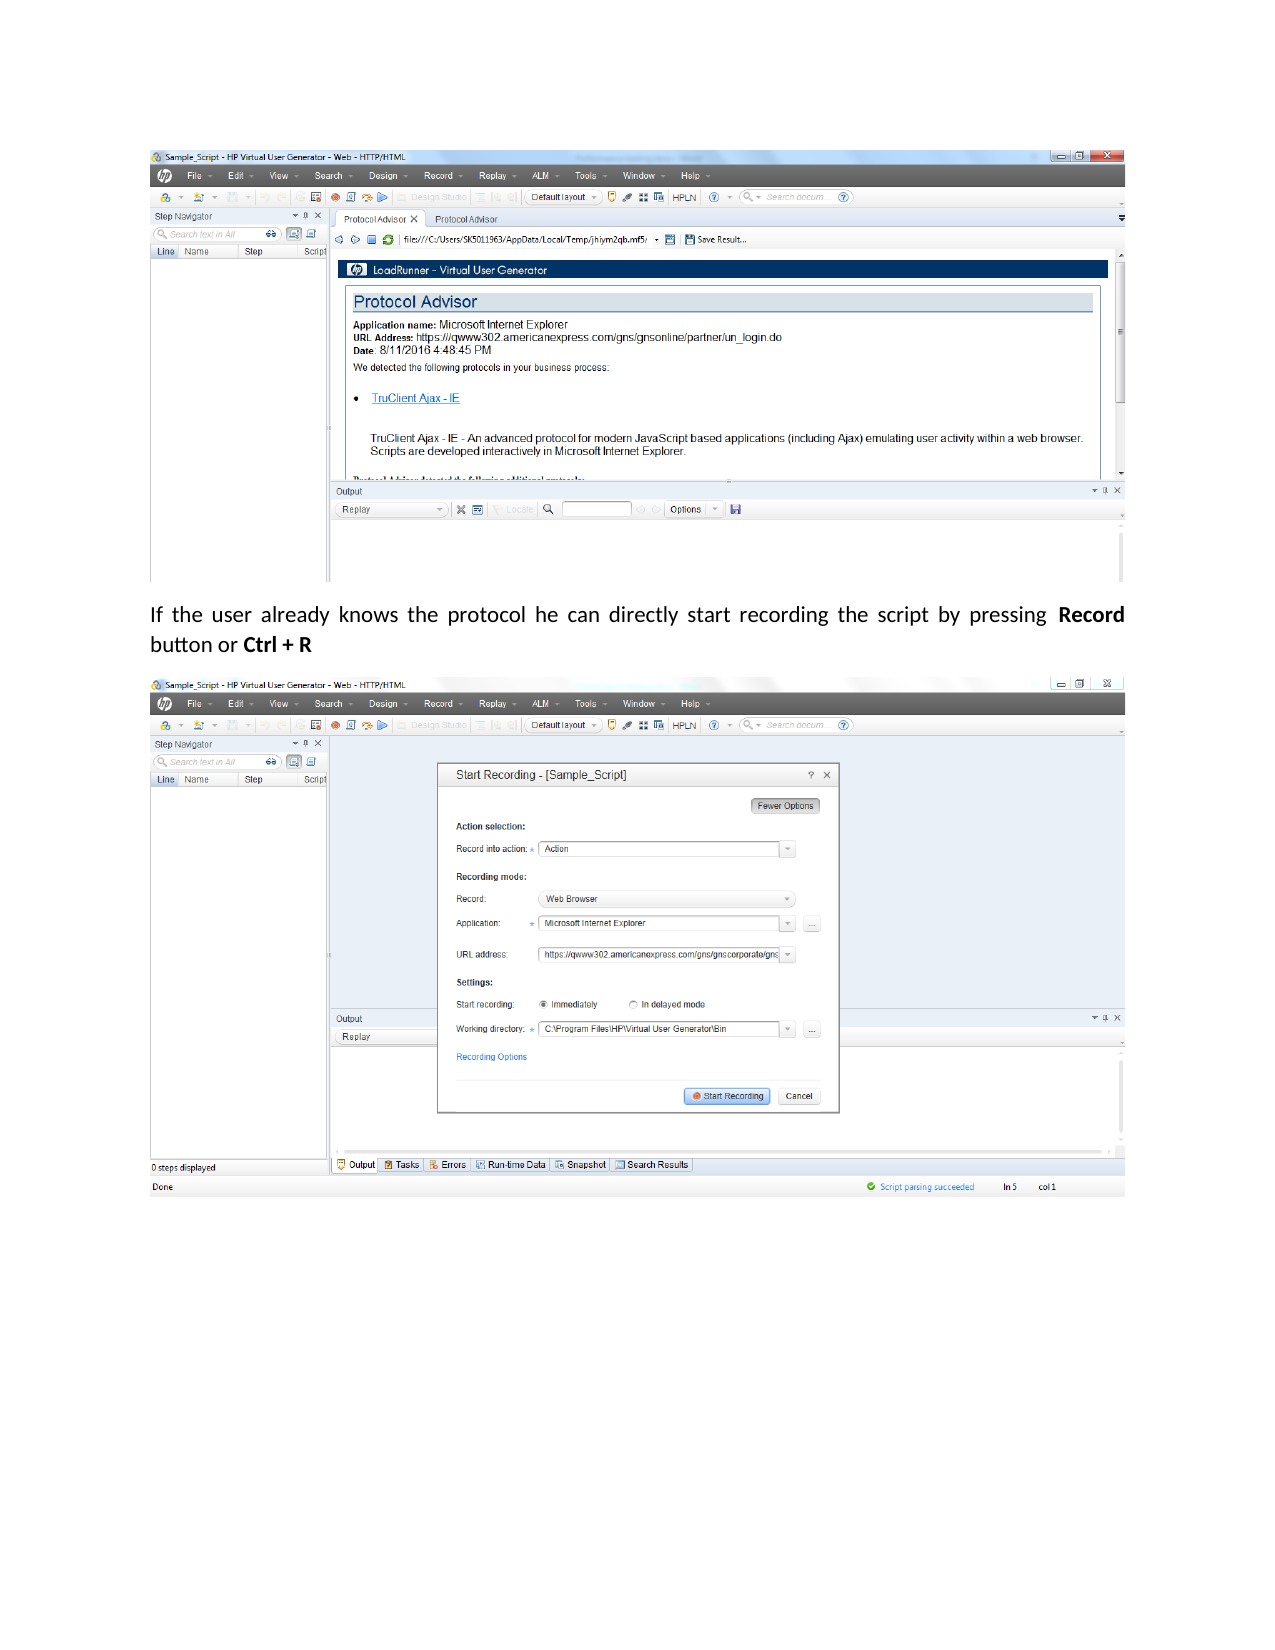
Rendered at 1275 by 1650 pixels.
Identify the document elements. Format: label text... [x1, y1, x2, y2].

picture [150, 677, 1125, 1197]
text If the user already knows the protocol he can directly start recording the script by pressing Record button or Ctrl + R [150, 600, 1125, 659]
picture [150, 150, 1125, 582]
